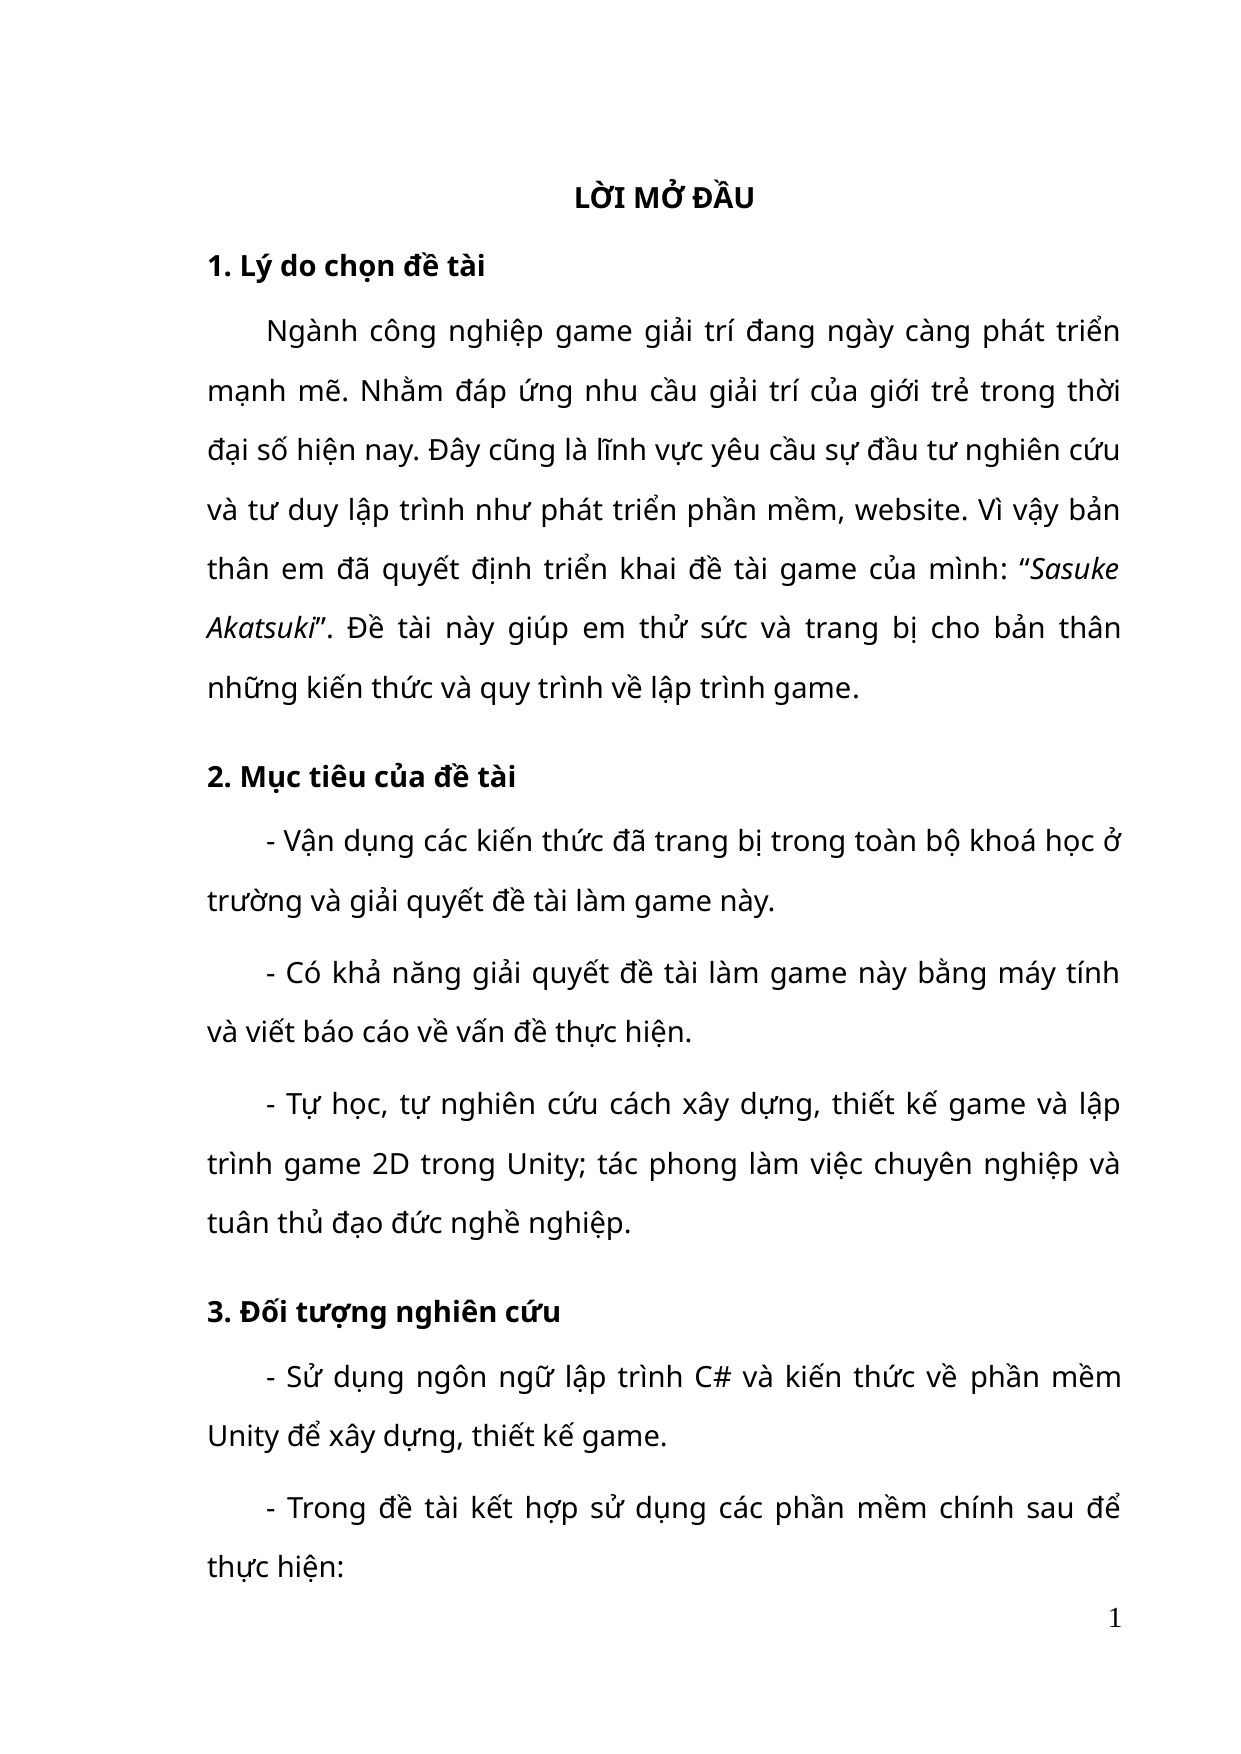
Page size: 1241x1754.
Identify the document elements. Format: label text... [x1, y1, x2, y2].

text - Trong đề tài kết hợp sử dụng các phần mềm chính sau để thực hiện: [207, 1487, 1122, 1586]
text - Vận dụng các kiến thức đã trang bị trong toàn bộ khoá học ở trường và giải quyết đề tài làm game này. [207, 821, 1122, 920]
subtitle LỜI MỞ ĐẦU [207, 177, 1122, 217]
text Ngành công nghiệp game giải trí đang ngày càng phát triển mạnh mẽ. Nhằm đáp ứng nhu cầu giải trí của giới trẻ trong thời đại số hiện nay. Đây cũng là lĩnh vực yêu cầu sự đầu tư nghiên cứu và tư duy lập trình như phát triển phần mềm, website. Vì vậy bản thân em đã quyết định triển khai đề tài game của mình: “Sasuke Akatsuki”. Đề tài này giúp em thử sức và trang bị cho bản thân những kiến thức và quy trình về lập trình game. [207, 310, 1122, 707]
subtitle 3. Đối tượng nghiên cứu [207, 1291, 1122, 1331]
text - Sử dụng ngôn ngữ lập trình C# và kiến thức về phần mềm Unity để xây dựng, thiết kế game. [207, 1356, 1122, 1455]
text - Có khả năng giải quyết đề tài làm game này bằng máy tính và viết báo cáo về vấn đề thực hiện. [207, 952, 1122, 1051]
subtitle 2. Mục tiêu của đề tài [207, 756, 1122, 796]
text - Tự học, tự nghiên cứu cách xây dựng, thiết kế game và lập trình game 2D trong Unity; tác phong làm việc chuyên nghiệp và tuân thủ đạo đức nghề nghiệp. [207, 1083, 1122, 1242]
subtitle 1. Lý do chọn đề tài [207, 246, 1122, 285]
